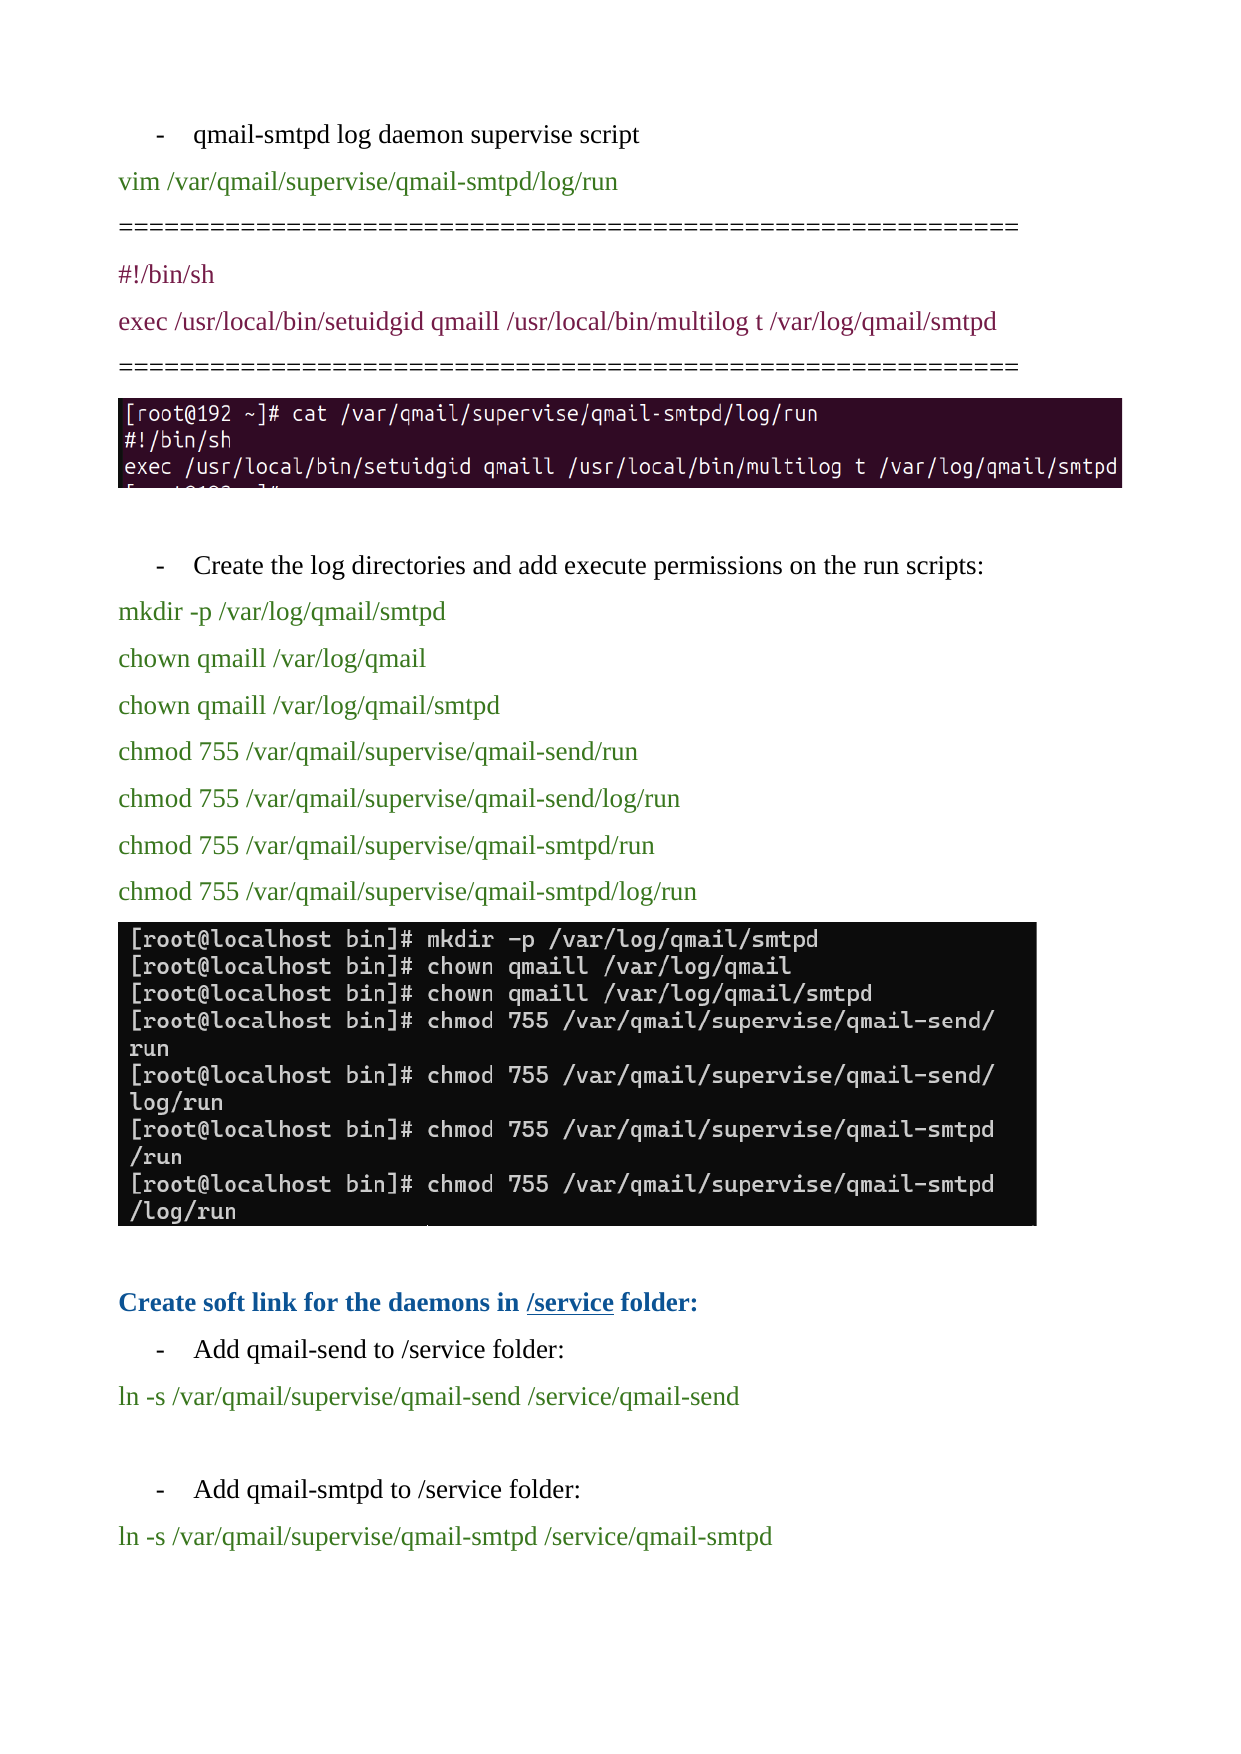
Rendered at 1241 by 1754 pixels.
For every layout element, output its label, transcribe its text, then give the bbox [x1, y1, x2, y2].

text ln -s /var/qmail/supervise/qmail-send /service/qmail-send [118, 1380, 1122, 1411]
text mkdir -p /var/log/qmail/smtpd [118, 595, 1122, 627]
text chown qmaill /var/log/qmail/smtpd [118, 689, 1122, 720]
text Create soft link for the daemons in /service folder: [118, 1286, 1122, 1318]
text chmod 755 /var/qmail/supervise/qmail-smtpd/log/run [118, 875, 1122, 907]
picture [118, 922, 1037, 1226]
list qmail-smtpd log daemon supervise script [156, 118, 1122, 149]
text ln -s /var/qmail/supervise/qmail-smtpd /service/qmail-smtpd [118, 1520, 1122, 1551]
picture [118, 398, 1123, 488]
text #!/bin/sh [118, 258, 1122, 289]
text chmod 755 /var/qmail/supervise/qmail-smtpd/run [118, 829, 1122, 860]
text chmod 755 /var/qmail/supervise/qmail-send/run [118, 735, 1122, 767]
list Add qmail-smtpd to /service folder: [156, 1473, 1122, 1504]
text exec /usr/local/bin/setuidgid qmaill /usr/local/bin/multilog t /var/log/qmail/smtpd [118, 305, 1122, 336]
list Create the log directories and add execute permissions on the run scripts: [156, 549, 1122, 580]
text chmod 755 /var/qmail/supervise/qmail-send/log/run [118, 782, 1122, 813]
text =========================================================== [118, 211, 1122, 243]
text vim /var/qmail/supervise/qmail-smtpd/log/run [118, 165, 1122, 196]
list Add qmail-send to /service folder: [156, 1333, 1122, 1364]
text chown qmaill /var/log/qmail [118, 642, 1122, 673]
text =========================================================== [118, 351, 1122, 383]
